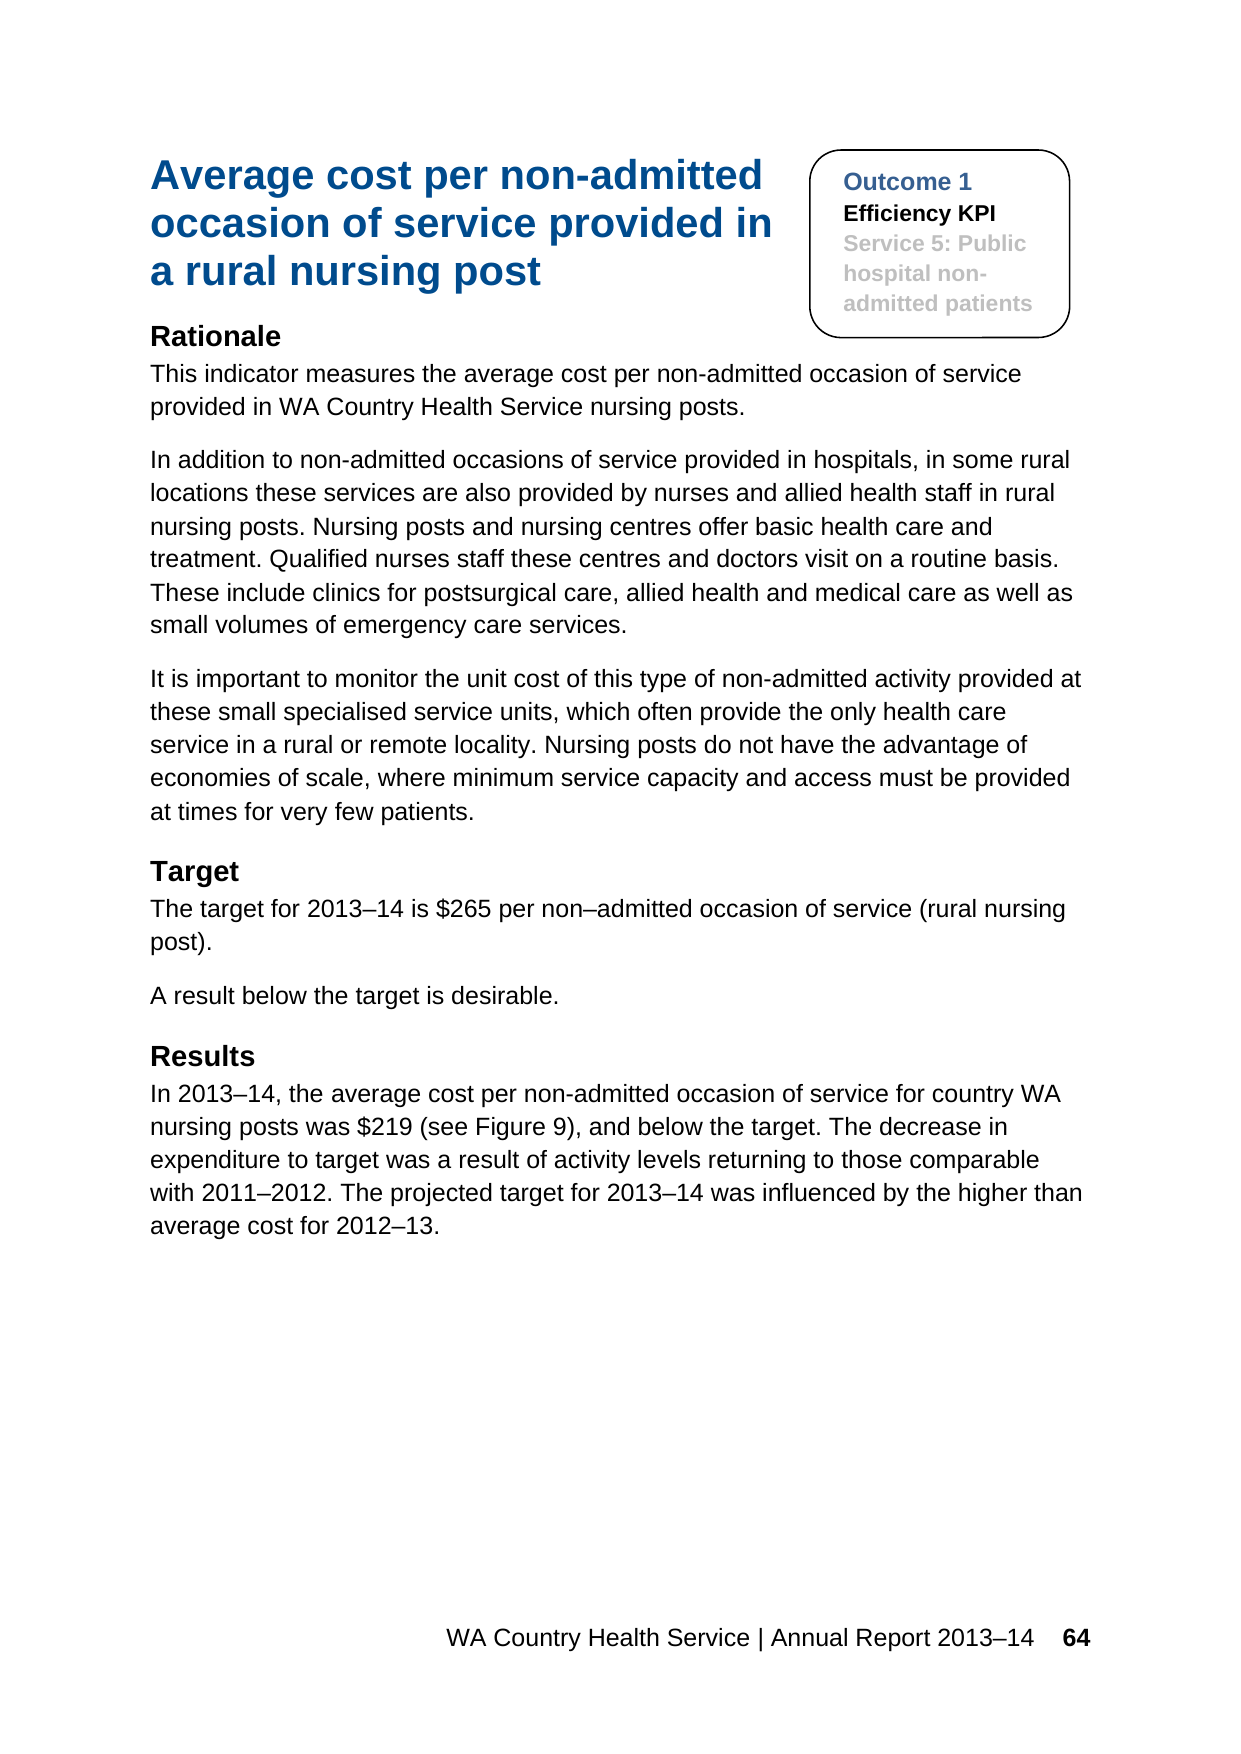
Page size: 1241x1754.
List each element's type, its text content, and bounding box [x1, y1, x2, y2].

text Average cost per non-admitted occasion of service provided in a rural nursing post [1049, 150, 1090, 294]
text In addition to non-admitted occasions of service provided in hospitals, in some rural locations these services are also provided by nurses and allied health staff in rural nursing posts. Nursing posts and nursing centres offer basic health care and treatment. Qualified nurses staff these centres and doctors visit on a routine basis. These include clinics for postsurgical care, allied health and medical care as well as small volumes of emergency care services. [150, 445, 1090, 639]
text Rationale [150, 319, 1090, 352]
text Results [150, 1039, 1090, 1073]
text It is important to monitor the unit cost of this type of non-admitted activity provided at these small specialised service units, which often provide the only health care service in a rural or remote locality. Nursing posts do not have the advantage of economies of scale, where minimum service capacity and access must be provided at times for very few patients. [150, 664, 1090, 825]
text Average cost per non-admitted occasion of service provided in a rural nursing post [150, 150, 830, 294]
text The target for 2013–14 is $265 per non–admitted occasion of service (rural nursing post). [150, 894, 1090, 956]
text A result below the target is desirable. [150, 981, 1090, 1010]
text This indicator measures the average cost per non-admitted occasion of service provided in WA Country Health Service nursing posts. [150, 358, 1090, 420]
text In 2013–14, the average cost per non-admitted occasion of service for country WA nursing posts was $219 (see Figure 9), and below the target. The decrease in expenditure to target was a result of activity levels returning to those comparable with 2011–2012. The projected target for 2013–14 was influenced by the higher than average cost for 2012–13. [150, 1079, 1090, 1240]
text Target [150, 854, 1090, 888]
